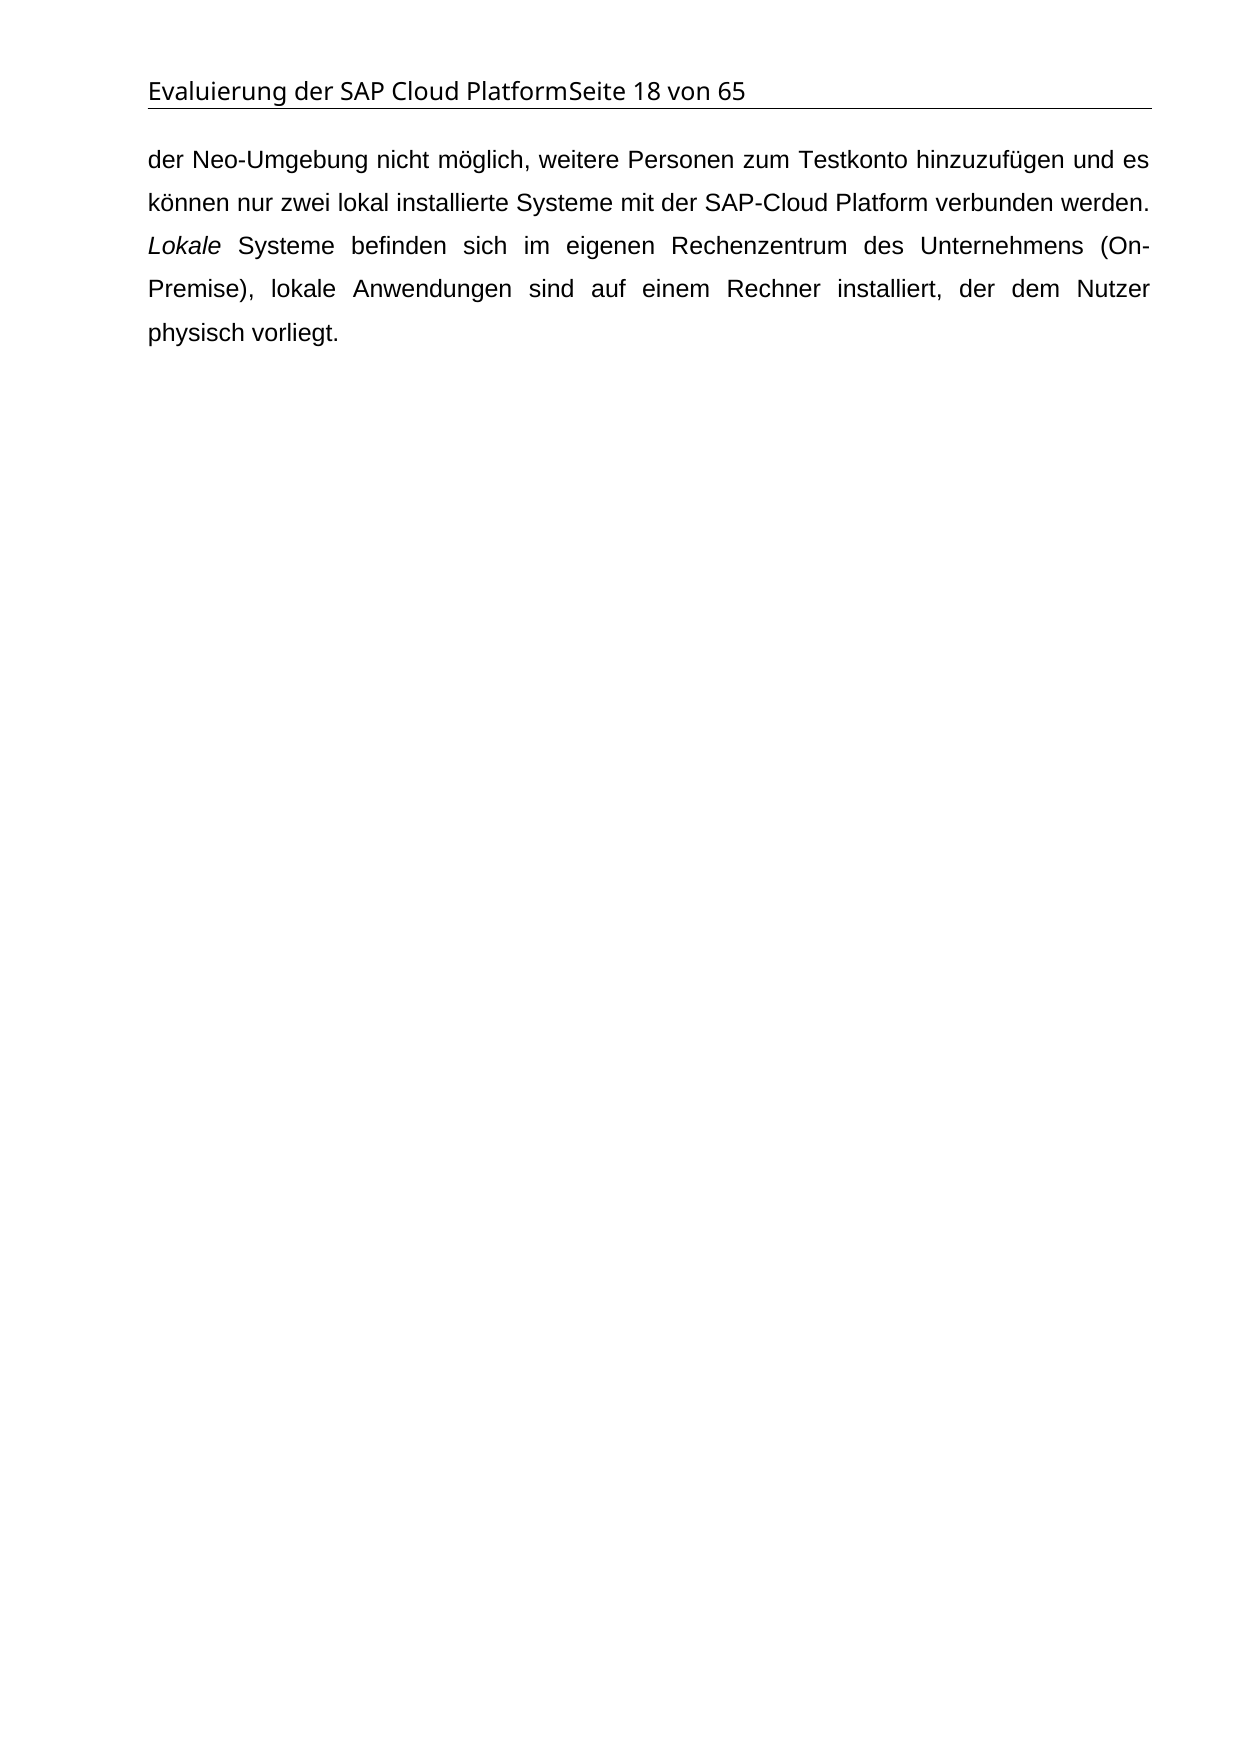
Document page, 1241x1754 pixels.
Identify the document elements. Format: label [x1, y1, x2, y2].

text [148, 145, 1152, 346]
